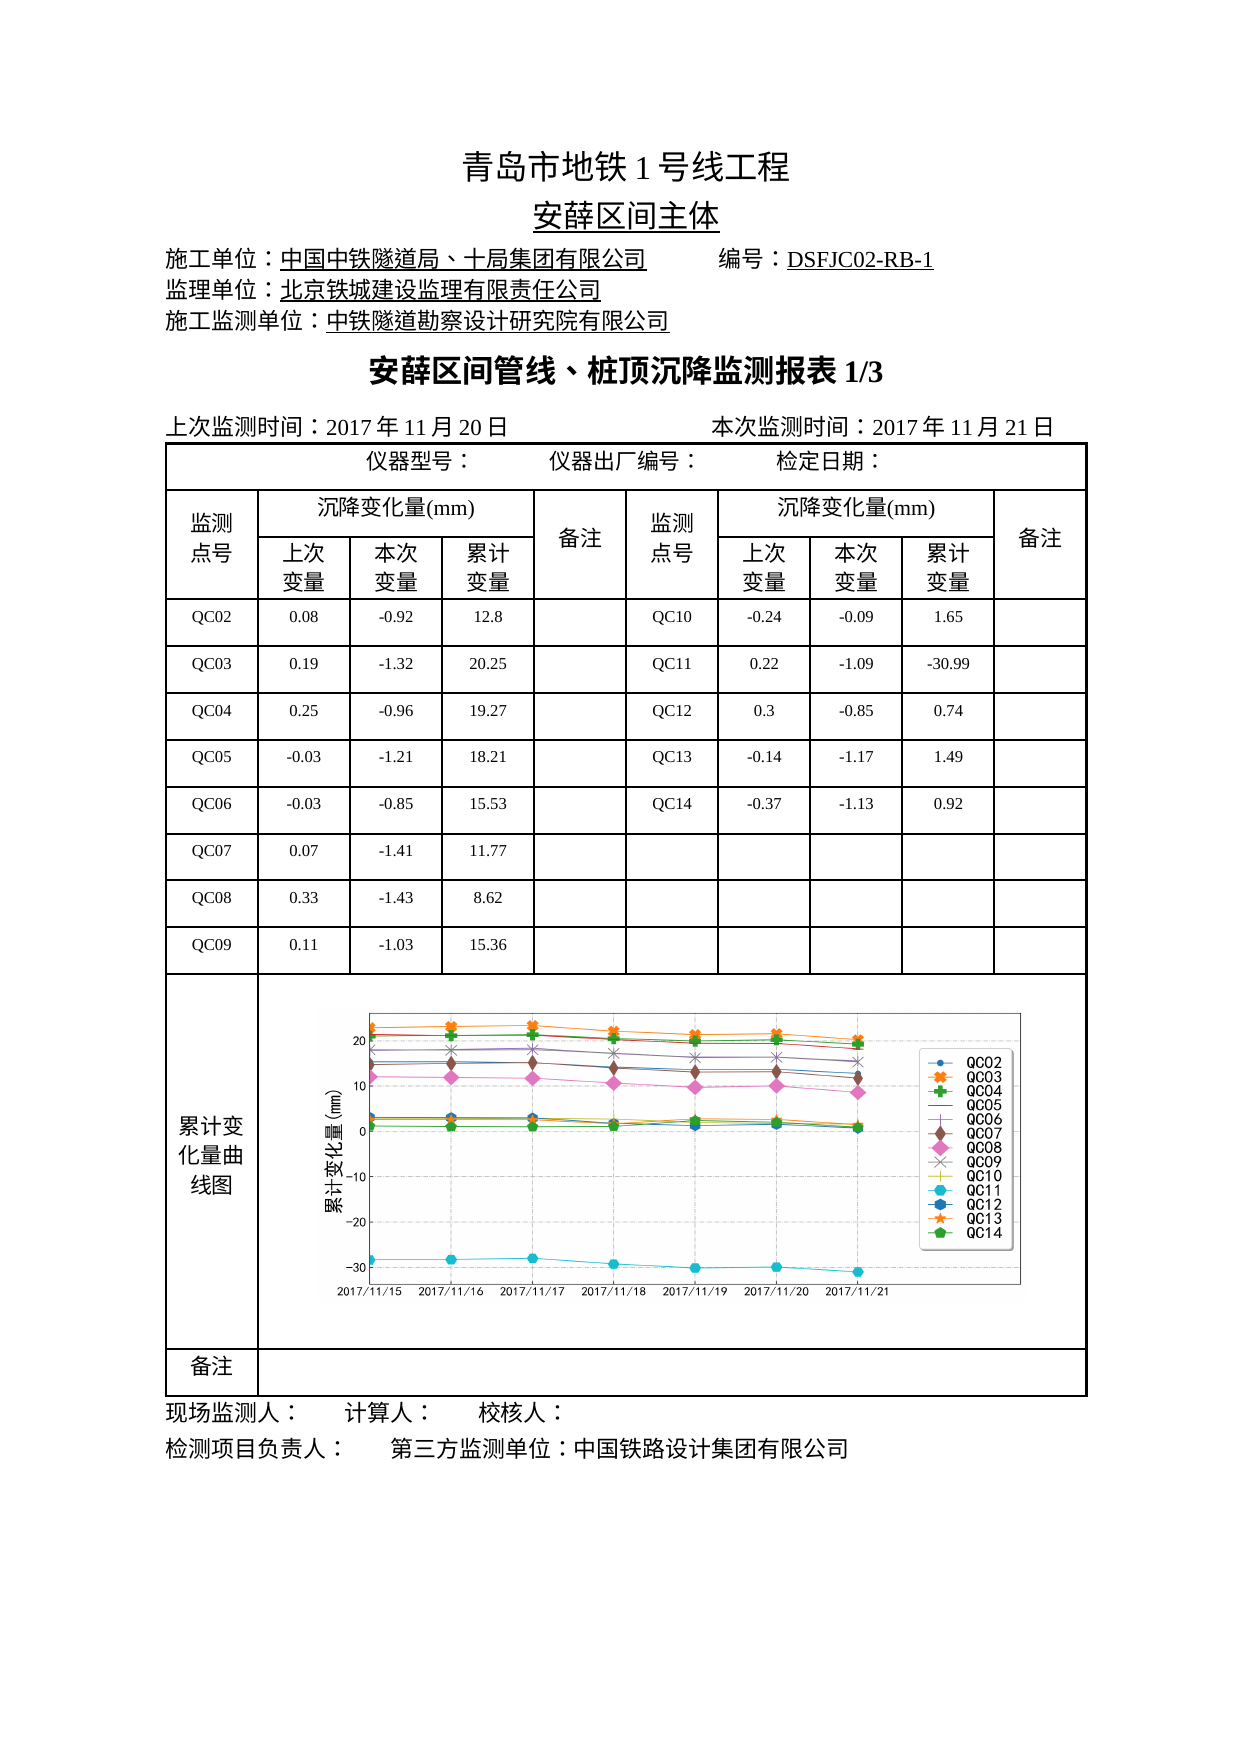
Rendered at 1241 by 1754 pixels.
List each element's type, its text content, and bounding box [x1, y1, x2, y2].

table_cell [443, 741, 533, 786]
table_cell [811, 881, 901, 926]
text 青岛市地铁1号线工程 [165, 159, 1087, 184]
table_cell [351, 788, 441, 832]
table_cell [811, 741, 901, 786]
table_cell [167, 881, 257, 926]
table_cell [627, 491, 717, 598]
text 检测项目负责人： 第三方监测单位：中国铁路设计集团有限公司 [165, 1433, 1087, 1464]
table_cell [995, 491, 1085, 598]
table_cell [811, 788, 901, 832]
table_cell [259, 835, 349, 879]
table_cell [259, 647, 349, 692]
text 安薛区间管线、桩顶沉降监测报表1/3 [165, 349, 1087, 392]
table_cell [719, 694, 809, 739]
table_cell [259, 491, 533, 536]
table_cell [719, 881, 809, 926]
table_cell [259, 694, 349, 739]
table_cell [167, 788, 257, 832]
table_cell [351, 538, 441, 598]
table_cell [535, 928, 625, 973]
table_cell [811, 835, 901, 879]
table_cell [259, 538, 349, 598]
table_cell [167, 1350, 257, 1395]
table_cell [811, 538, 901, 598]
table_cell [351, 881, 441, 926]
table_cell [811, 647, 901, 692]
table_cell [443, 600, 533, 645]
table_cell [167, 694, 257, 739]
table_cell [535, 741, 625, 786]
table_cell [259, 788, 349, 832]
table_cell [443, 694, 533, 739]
text 施工单位：中国中铁隧道局、十局集团有限公司 编号：DSFJC02-RB-1 [165, 243, 1087, 274]
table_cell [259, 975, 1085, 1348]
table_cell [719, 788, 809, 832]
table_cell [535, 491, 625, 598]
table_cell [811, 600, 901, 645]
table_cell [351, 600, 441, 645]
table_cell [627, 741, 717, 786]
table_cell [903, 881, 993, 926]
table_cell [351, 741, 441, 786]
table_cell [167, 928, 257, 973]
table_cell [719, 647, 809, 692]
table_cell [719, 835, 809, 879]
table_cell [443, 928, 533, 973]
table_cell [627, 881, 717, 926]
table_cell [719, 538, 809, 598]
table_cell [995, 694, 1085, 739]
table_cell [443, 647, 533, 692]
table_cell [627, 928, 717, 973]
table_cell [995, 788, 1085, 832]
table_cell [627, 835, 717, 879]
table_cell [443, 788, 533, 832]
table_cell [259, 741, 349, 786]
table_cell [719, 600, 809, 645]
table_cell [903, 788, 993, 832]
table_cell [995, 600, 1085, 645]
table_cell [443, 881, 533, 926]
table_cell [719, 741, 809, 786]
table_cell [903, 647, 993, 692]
picture [317, 1007, 1027, 1303]
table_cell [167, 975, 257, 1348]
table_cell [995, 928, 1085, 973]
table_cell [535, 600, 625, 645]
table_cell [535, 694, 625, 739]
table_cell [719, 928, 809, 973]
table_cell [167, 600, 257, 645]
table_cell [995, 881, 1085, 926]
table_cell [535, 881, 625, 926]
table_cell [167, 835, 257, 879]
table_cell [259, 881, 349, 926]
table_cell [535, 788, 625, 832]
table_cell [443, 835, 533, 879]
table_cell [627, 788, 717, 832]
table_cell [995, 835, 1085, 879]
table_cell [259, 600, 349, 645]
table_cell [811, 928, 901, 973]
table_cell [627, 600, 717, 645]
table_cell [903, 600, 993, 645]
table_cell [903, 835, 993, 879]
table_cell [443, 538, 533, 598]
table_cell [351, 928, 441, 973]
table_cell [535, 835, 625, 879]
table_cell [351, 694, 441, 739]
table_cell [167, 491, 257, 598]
text 监理单位：北京铁城建设监理有限责任公司 [165, 274, 1087, 305]
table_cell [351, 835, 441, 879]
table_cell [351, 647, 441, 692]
text 上次监测时间：2017年11月20日 本次监测时间：2017年11月21日 [165, 411, 1087, 442]
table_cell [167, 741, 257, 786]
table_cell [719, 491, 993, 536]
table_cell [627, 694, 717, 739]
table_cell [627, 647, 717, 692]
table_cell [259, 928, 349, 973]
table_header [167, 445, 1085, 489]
text 现场监测人： 计算人： 校核人： [165, 1397, 1087, 1428]
text 安薛区间主体 [165, 184, 1087, 239]
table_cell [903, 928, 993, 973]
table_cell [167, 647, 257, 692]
text 施工监测单位：中铁隧道勘察设计研究院有限公司 [165, 305, 1087, 337]
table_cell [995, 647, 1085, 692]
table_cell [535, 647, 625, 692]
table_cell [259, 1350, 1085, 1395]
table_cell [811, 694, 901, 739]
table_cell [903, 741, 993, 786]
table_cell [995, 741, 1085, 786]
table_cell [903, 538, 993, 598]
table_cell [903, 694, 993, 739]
